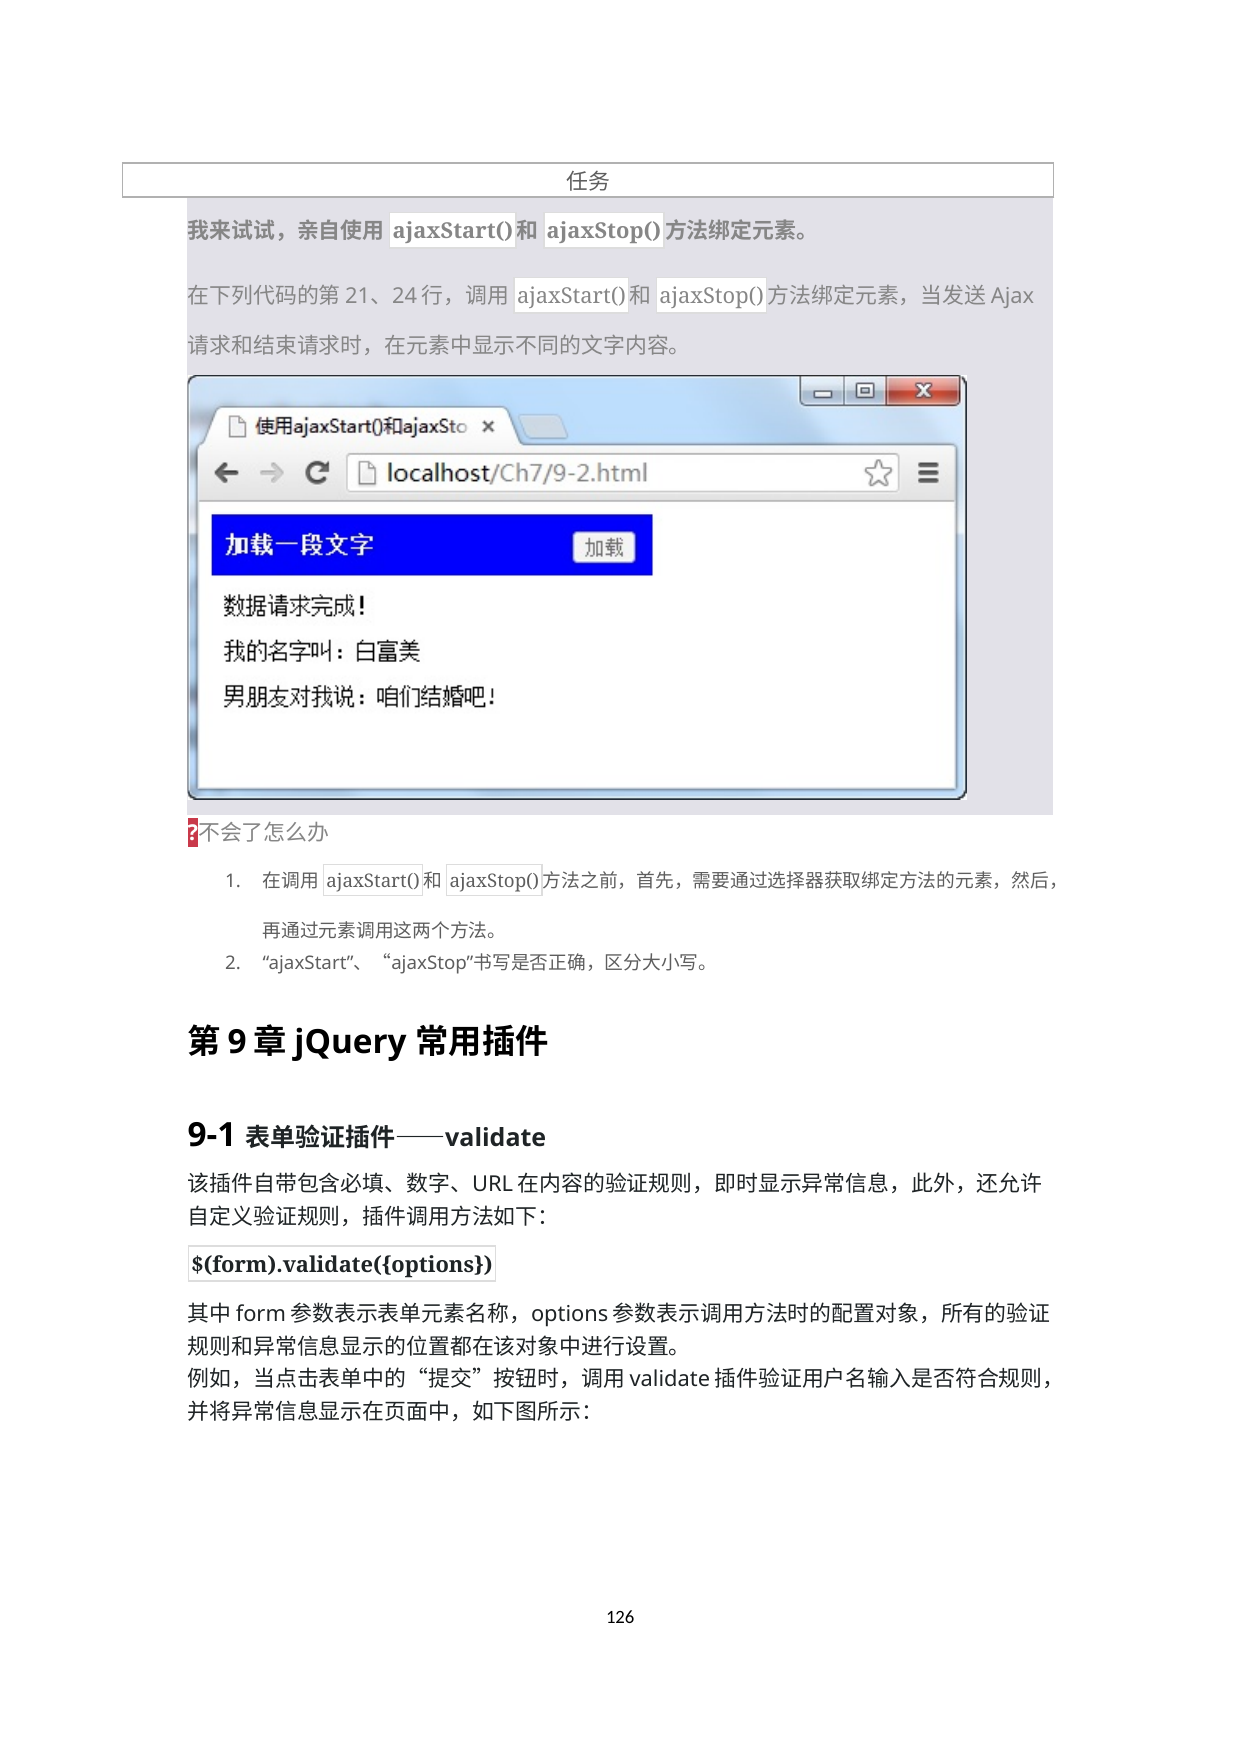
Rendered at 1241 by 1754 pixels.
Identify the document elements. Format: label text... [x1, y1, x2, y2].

list 在调用ajaxStart()和ajaxStop()方法之前，首先，需要通过选择器获取绑定方法的元素，然后，再通过元素调用这两个方法。 [225, 848, 1053, 945]
subtitle 任务 [123, 164, 1053, 196]
text 例如，当点击表单中的“提交”按钮时，调用validate插件验证用户名输入是否符合规则，并将异常信息显示在页面中，如下图所示： [187, 1361, 1053, 1426]
subtitle 第9章 jQuery 常用插件 [187, 1007, 1053, 1072]
text 在下列代码的第21、24行，调用ajaxStart()和ajaxStop()方法绑定元素，当发送Ajax请求和结束请求时，在元素中显示不同的文字内容。 [187, 263, 1053, 360]
list “ajaxStart”、“ajaxStop”书写是否正确，区分大小写。 [225, 945, 1053, 978]
text ?不会了怎么办 [187, 815, 1053, 848]
text 其中form参数表示表单元素名称，options参数表示调用方法时的配置对象，所有的验证规则和异常信息显示的位置都在该对象中进行设置。 [187, 1296, 1053, 1361]
text $(form).validate({options}) [187, 1231, 1053, 1296]
subtitle 9-1 表单验证插件——validate [187, 1101, 1053, 1166]
text 我来试试，亲自使用ajaxStart()和ajaxStop()方法绑定元素。 [187, 198, 1053, 263]
text 该插件自带包含必填、数字、URL在内容的验证规则，即时显示异常信息，此外，还允许自定义验证规则，插件调用方法如下： [187, 1166, 1053, 1231]
picture [187, 375, 967, 800]
